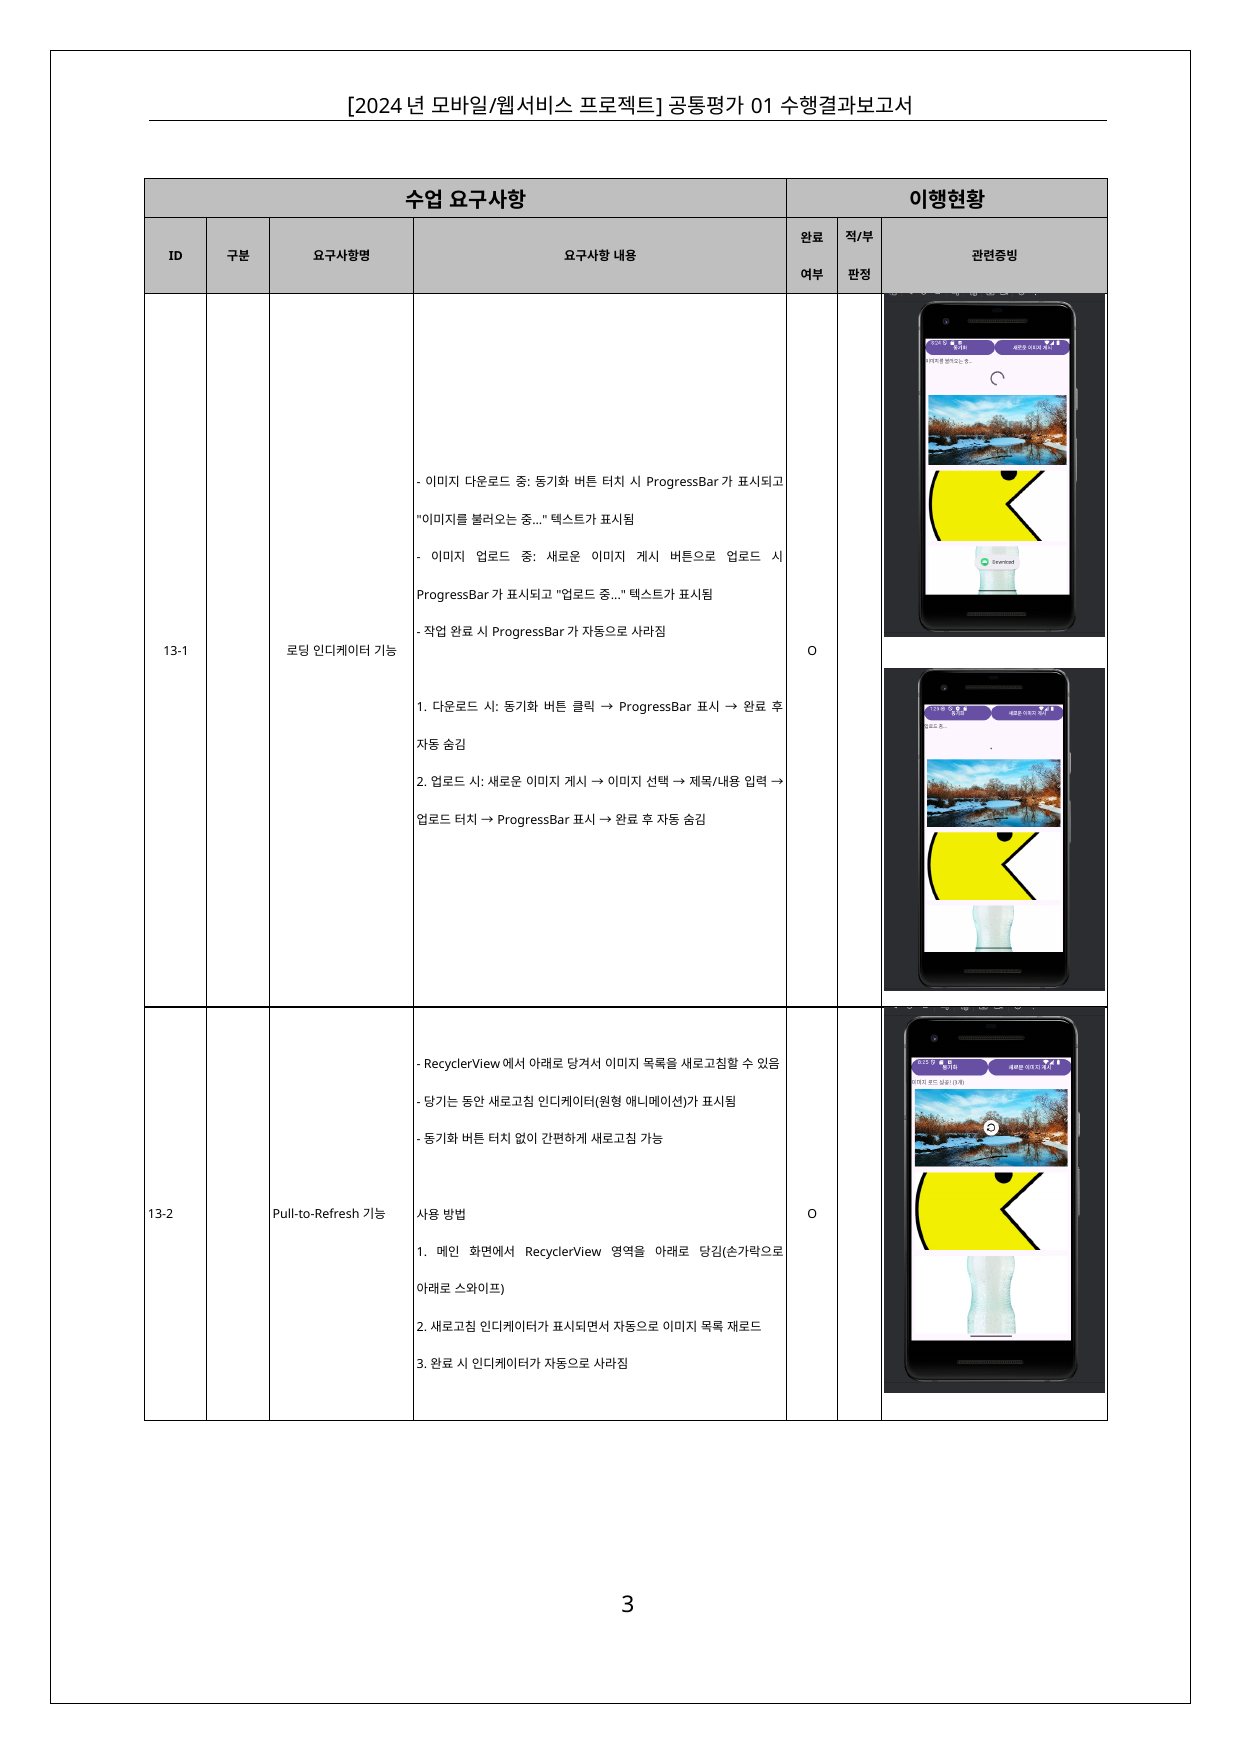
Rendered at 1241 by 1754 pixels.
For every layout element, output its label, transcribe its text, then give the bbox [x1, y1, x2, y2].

table_cell 관련증빙 [882, 218, 1107, 293]
table_cell 구분 [207, 218, 269, 293]
picture [884, 1007, 1105, 1393]
table_cell 13-1 [145, 294, 206, 1006]
table_cell 요구사항 내용 [414, 218, 786, 293]
table_header 수업 요구사항 [145, 179, 786, 217]
table_cell O [787, 294, 837, 1006]
picture [884, 293, 1105, 637]
table_cell [838, 1008, 881, 1420]
table_cell [882, 1008, 1107, 1420]
table_cell [882, 294, 1107, 1006]
table_cell - RecyclerView에서 아래로 당겨서 이미지 목록을 새로고침할 수 있음 - 당기는 동안 새로고침 인디케이터(원형 애니메이션)가 표시됨 - 동기화 버튼 터치 없이 간편하게 새로고침 가능 사용 방법 1. 메인 화면에서 RecyclerView 영역을 아래로 당김(손가락으로 아래로 스와이프) 2. 새로고침 인디케이터가 표시되면서 자동으로 이미지 목록 재로드 3. 완료 시 인디케이터가 자동으로 사라짐 [414, 1008, 786, 1420]
picture [884, 668, 1105, 991]
table_cell 적/부 판정 [838, 218, 881, 293]
table_cell ID [145, 218, 206, 293]
table_cell 완료 여부 [787, 218, 837, 293]
table_cell [207, 294, 269, 1006]
table_cell 로딩 인디케이터 기능 [270, 294, 413, 1006]
table_header 이행현황 [787, 179, 1107, 217]
table_cell [838, 294, 881, 1006]
table_cell Pull-to-Refresh 기능 [270, 1008, 413, 1420]
table_cell - 이미지 다운로드 중: 동기화 버튼 터치 시 ProgressBar가 표시되고 "이미지를 불러오는 중..." 텍스트가 표시됨 - 이미지 업로드 중: 새로운 이미지 게시 버튼으로 업로드 시 ProgressBar가 표시되고 "업로드 중..." 텍스트가 표시됨 - 작업 완료 시 ProgressBar가 자동으로 사라짐 1. 다운로드 시: 동기화 버튼 클릭 → ProgressBar 표시 → 완료 후 자동 숨김 2. 업로드 시: 새로운 이미지 게시 → 이미지 선택 → 제목/내용 입력 → 업로드 터치 → ProgressBar 표시 → 완료 후 자동 숨김 [414, 294, 786, 1006]
table_cell O [787, 1008, 837, 1420]
table_cell 요구사항명 [270, 218, 413, 293]
table_cell [207, 1008, 269, 1420]
table_cell 13-2 [145, 1008, 206, 1420]
